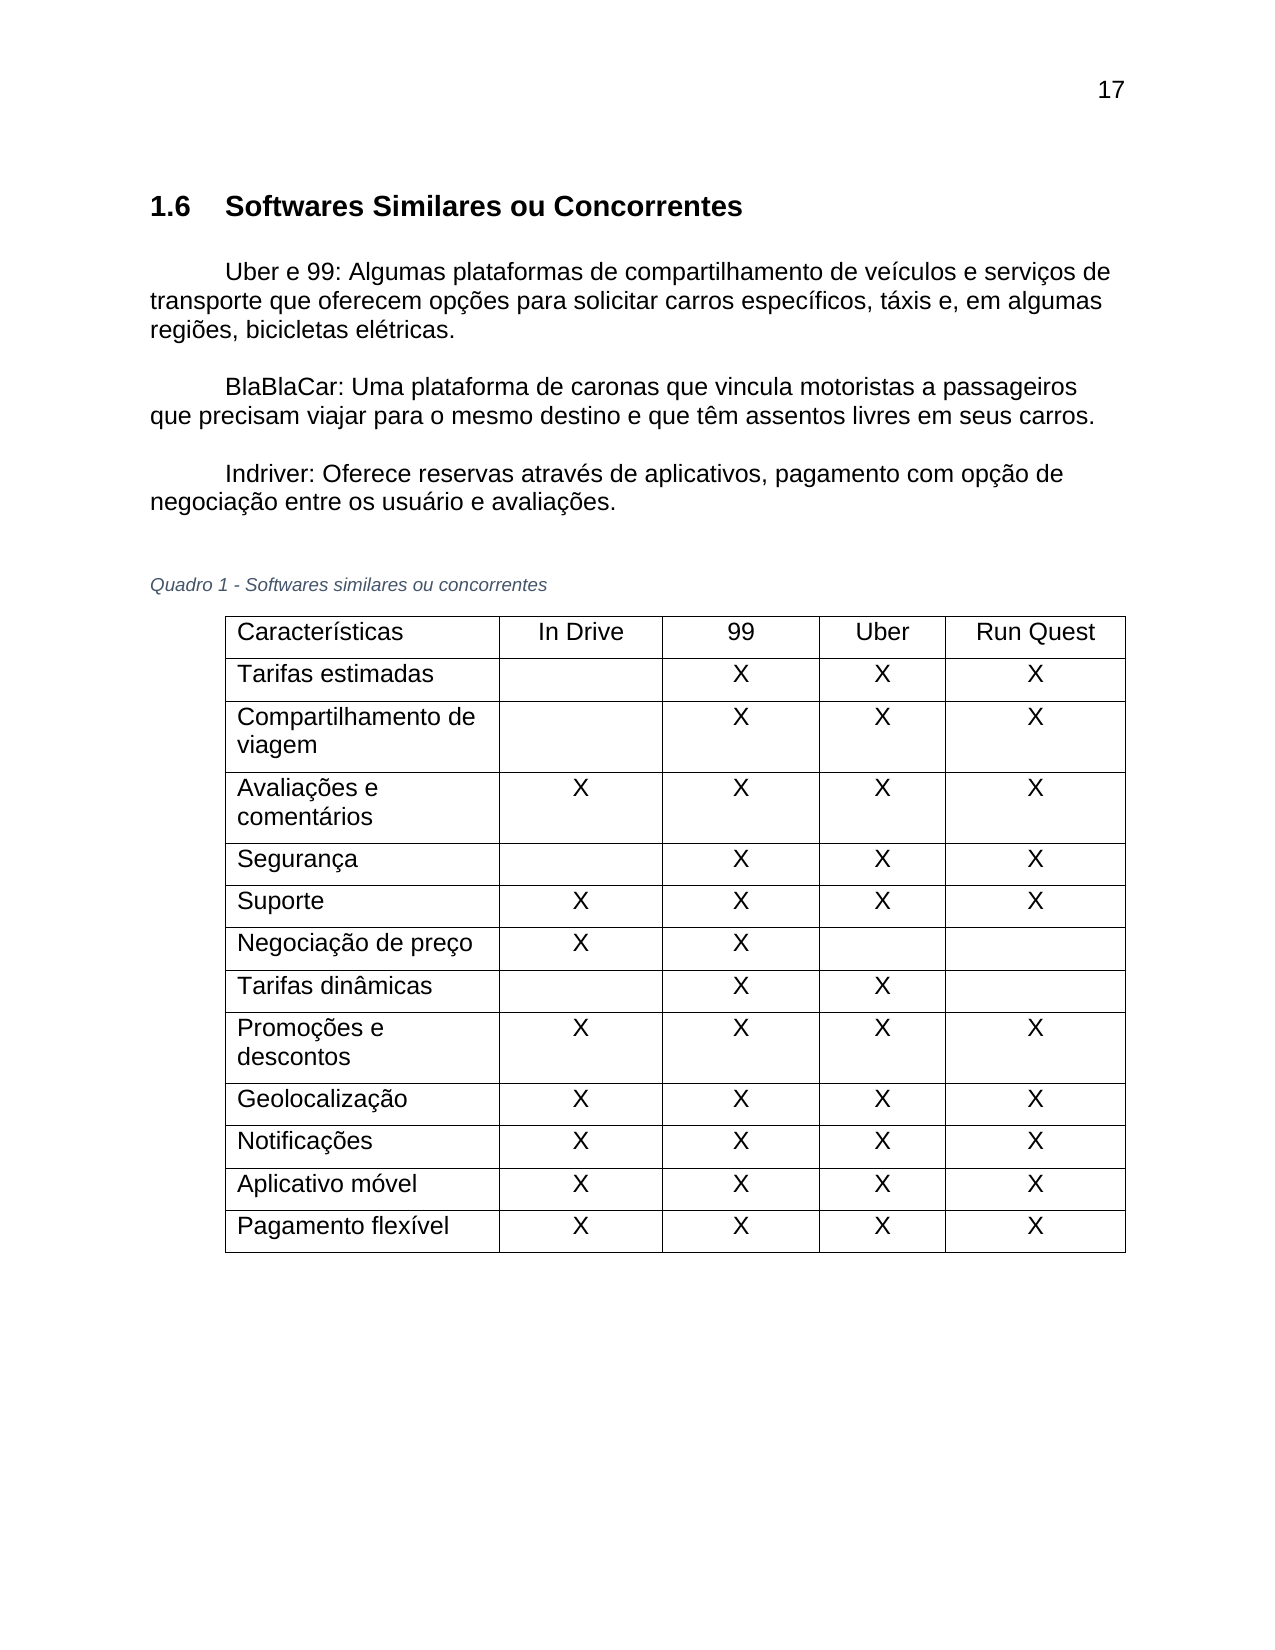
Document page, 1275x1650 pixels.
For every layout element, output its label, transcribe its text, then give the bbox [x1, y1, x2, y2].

table_cell X [820, 1084, 945, 1125]
table_cell Pagamento flexível [226, 1211, 499, 1252]
table_cell X [663, 1169, 819, 1210]
table_cell X [663, 773, 819, 843]
table_cell X [820, 702, 945, 772]
table_cell X [500, 928, 662, 969]
text Quadro 1 - Softwares similares ou concorrentes [150, 574, 1125, 595]
table_cell X [663, 1126, 819, 1167]
table_header 99 [663, 617, 819, 658]
table_cell [500, 659, 662, 701]
table_header Características [226, 617, 499, 658]
text BlaBlaCar: Uma plataforma de caronas que vincula motoristas a passageiros que precisam viajar para o mesmo destino e que têm assentos livres em seus carros. [150, 372, 1125, 430]
table_cell X [500, 773, 662, 843]
table_cell Tarifas dinâmicas [226, 971, 499, 1012]
table_cell X [663, 1013, 819, 1083]
table_cell Negociação de preço [226, 928, 499, 969]
table_cell Aplicativo móvel [226, 1169, 499, 1210]
table_cell X [946, 1126, 1125, 1167]
table_cell X [500, 886, 662, 927]
table_cell X [820, 886, 945, 927]
table_cell X [946, 844, 1125, 885]
table_cell X [663, 1211, 819, 1252]
table_cell X [946, 1211, 1125, 1252]
table_cell X [663, 1084, 819, 1125]
table_cell X [820, 1211, 945, 1252]
table_cell X [663, 928, 819, 969]
table_cell [500, 971, 662, 1012]
table_cell Avaliações e comentários [226, 773, 499, 843]
text Indriver: Oferece reservas através de aplicativos, pagamento com opção de negociação entre os usuário e avaliações. [150, 459, 1125, 516]
table_cell X [500, 1013, 662, 1083]
table_cell X [946, 773, 1125, 843]
table_cell X [663, 844, 819, 885]
table_cell Notificações [226, 1126, 499, 1167]
table_cell Promoções e descontos [226, 1013, 499, 1083]
table_cell X [820, 844, 945, 885]
table_cell Geolocalização [226, 1084, 499, 1125]
table_cell X [500, 1084, 662, 1125]
table_cell X [820, 659, 945, 701]
table_cell X [500, 1169, 662, 1210]
table_cell X [946, 1169, 1125, 1210]
table_cell [946, 928, 1125, 969]
table_header In Drive [500, 617, 662, 658]
subtitle Softwares Similares ou Concorrentes [150, 189, 1125, 222]
table_cell X [500, 1211, 662, 1252]
table_cell [820, 928, 945, 969]
text Uber e 99: Algumas plataformas de compartilhamento de veículos e serviços de transporte que oferecem opções para solicitar carros específicos, táxis e, em algumas regiões, bicicletas elétricas. [150, 257, 1125, 344]
table_cell X [820, 1013, 945, 1083]
table_cell X [946, 886, 1125, 927]
table_header Run Quest [946, 617, 1125, 658]
table_cell X [820, 1126, 945, 1167]
table_cell Compartilhamento de viagem [226, 702, 499, 772]
table_cell X [663, 886, 819, 927]
table_cell Segurança [226, 844, 499, 885]
table_cell X [820, 773, 945, 843]
table_cell X [820, 971, 945, 1012]
table_header Uber [820, 617, 945, 658]
table_cell [946, 971, 1125, 1012]
table_cell X [946, 1084, 1125, 1125]
table_cell X [663, 659, 819, 701]
table_cell [500, 702, 662, 772]
table_cell X [663, 971, 819, 1012]
table_cell Suporte [226, 886, 499, 927]
table_cell X [946, 702, 1125, 772]
table_cell Tarifas estimadas [226, 659, 499, 701]
table_cell X [946, 1013, 1125, 1083]
table_cell X [820, 1169, 945, 1210]
table_cell X [663, 702, 819, 772]
table_cell X [946, 659, 1125, 701]
table_cell X [500, 1126, 662, 1167]
table_cell [500, 844, 662, 885]
